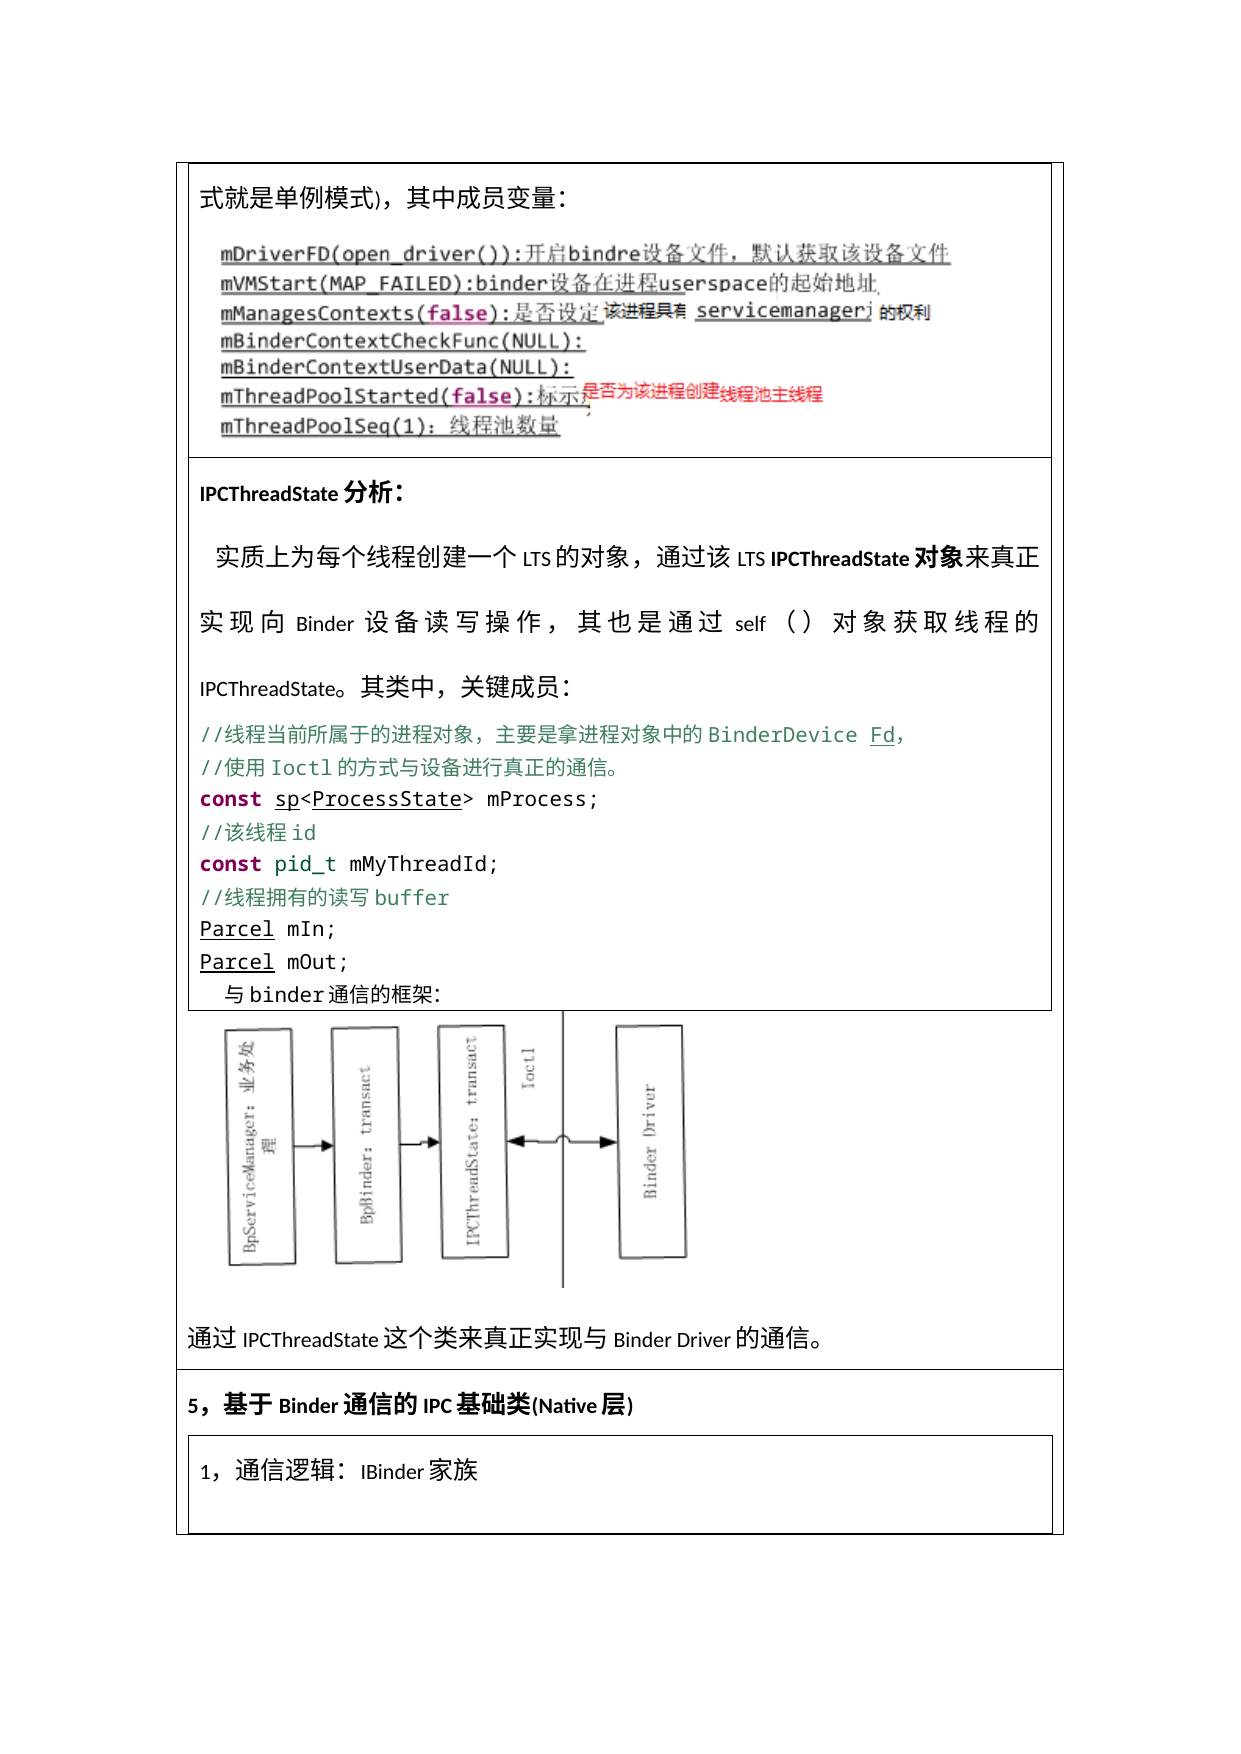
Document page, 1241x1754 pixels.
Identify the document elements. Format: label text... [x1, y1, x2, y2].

picture [209, 242, 953, 443]
picture [187, 1011, 741, 1288]
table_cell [177, 163, 1063, 1369]
